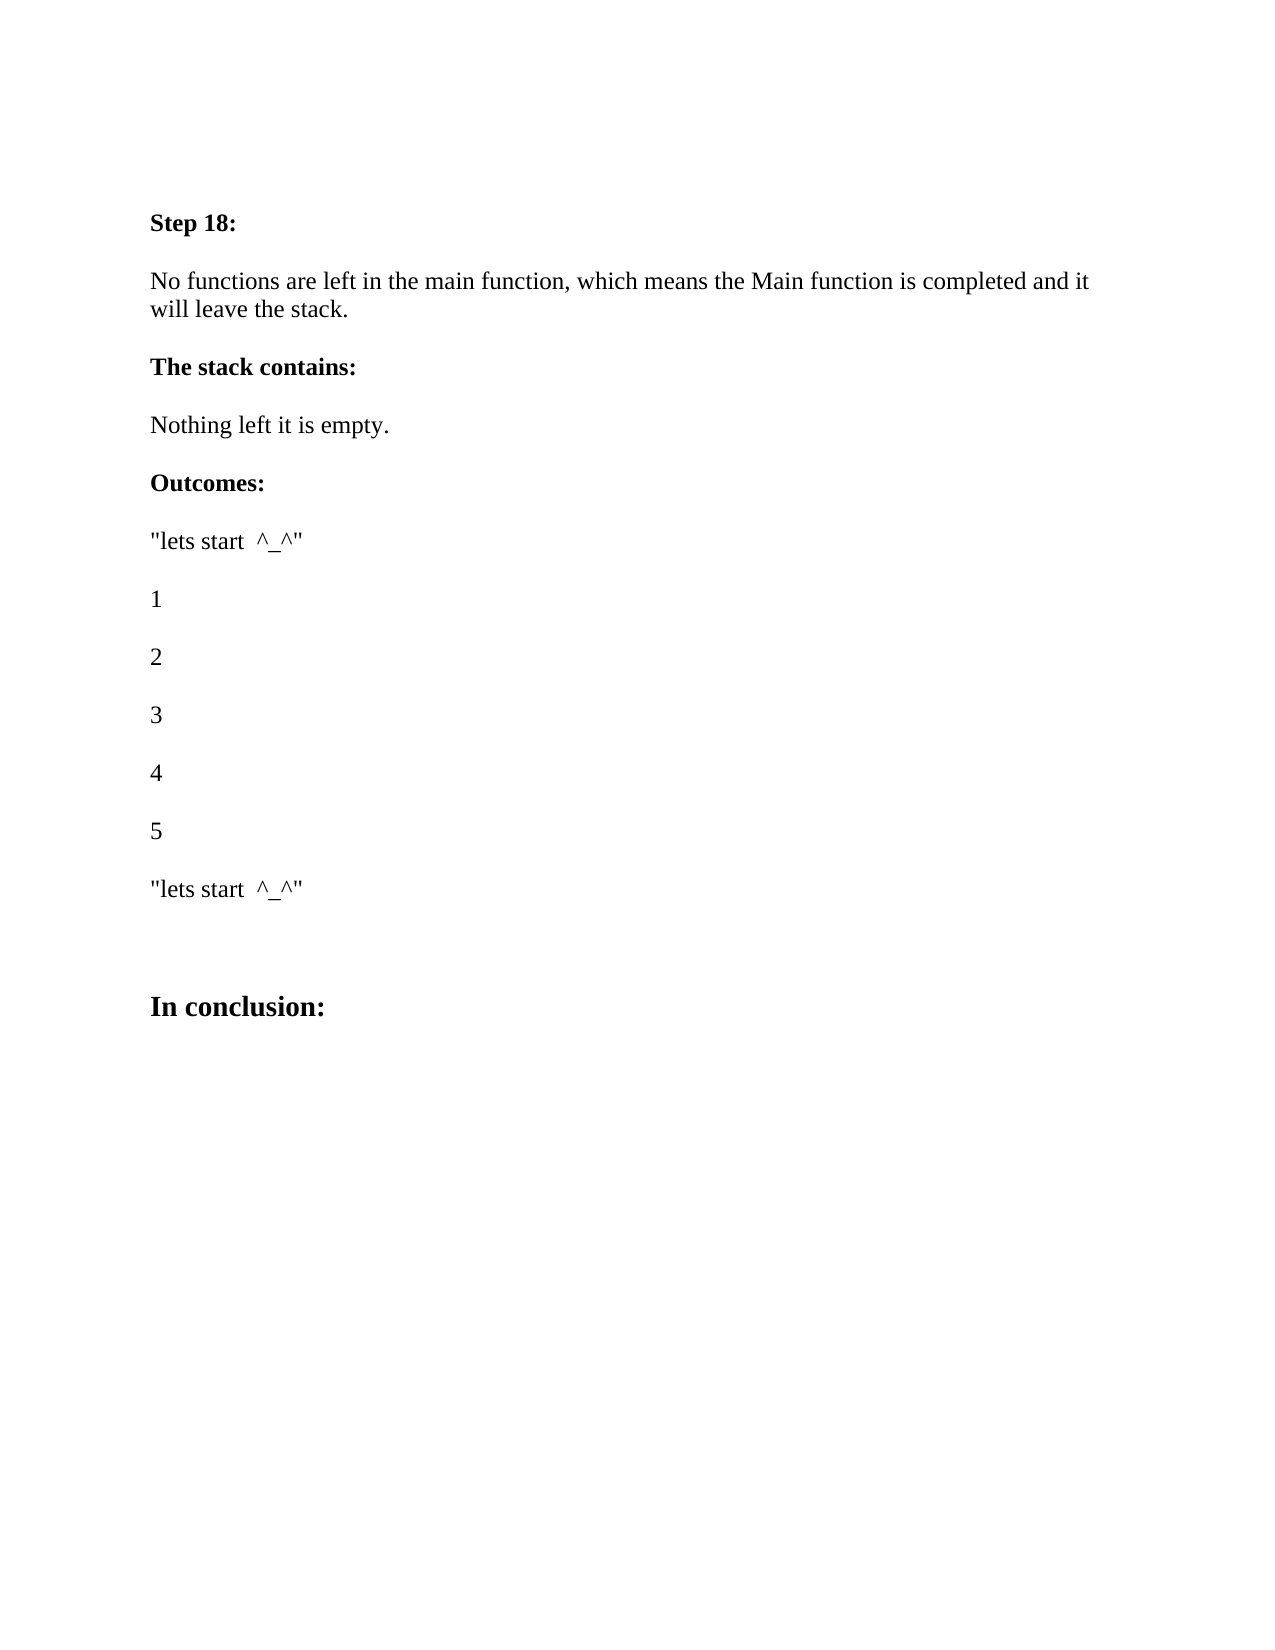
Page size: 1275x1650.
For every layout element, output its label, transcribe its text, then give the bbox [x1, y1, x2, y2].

text Nothing left it is empty. [150, 410, 1125, 439]
text 1 [150, 584, 1125, 613]
text "lets start ^_^" [150, 874, 1125, 902]
text Outcomes: [150, 468, 1125, 497]
text 3 [150, 700, 1125, 729]
text In conclusion: [150, 989, 1125, 1023]
text No functions are left in the main function, which means the Main function is completed and it will leave the stack. [150, 266, 1125, 323]
text 4 [150, 758, 1125, 787]
text The stack contains: [150, 352, 1125, 381]
text 5 [150, 816, 1125, 844]
text Step 18: [150, 208, 1125, 237]
text "lets start ^_^" [150, 526, 1125, 555]
text 2 [150, 642, 1125, 671]
